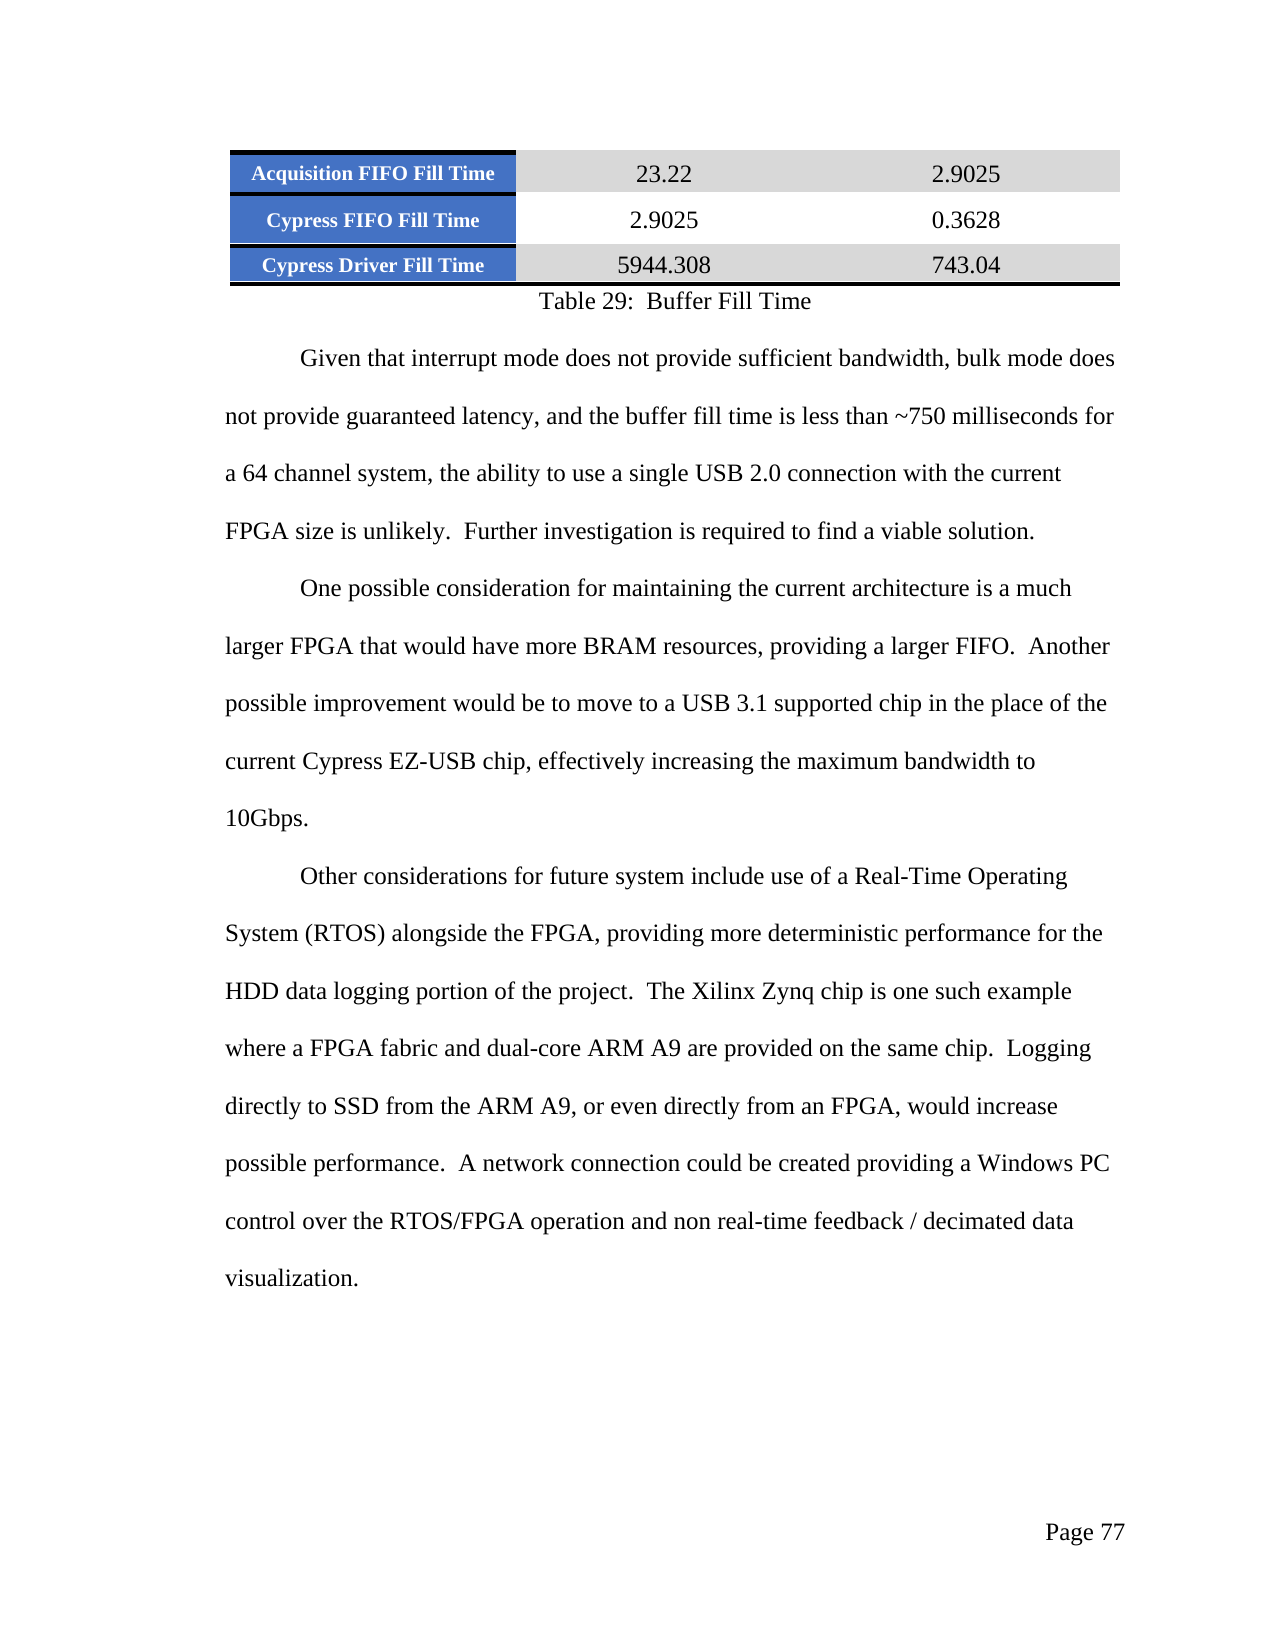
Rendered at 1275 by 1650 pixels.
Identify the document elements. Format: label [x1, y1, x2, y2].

table_cell [516, 244, 812, 281]
table_cell [812, 192, 1120, 243]
table_cell [812, 244, 1120, 281]
table_cell [812, 150, 1120, 192]
table_cell [516, 192, 812, 243]
table_cell [230, 155, 516, 192]
table_cell [516, 150, 812, 192]
table_cell [230, 248, 516, 281]
table_cell [230, 196, 516, 243]
